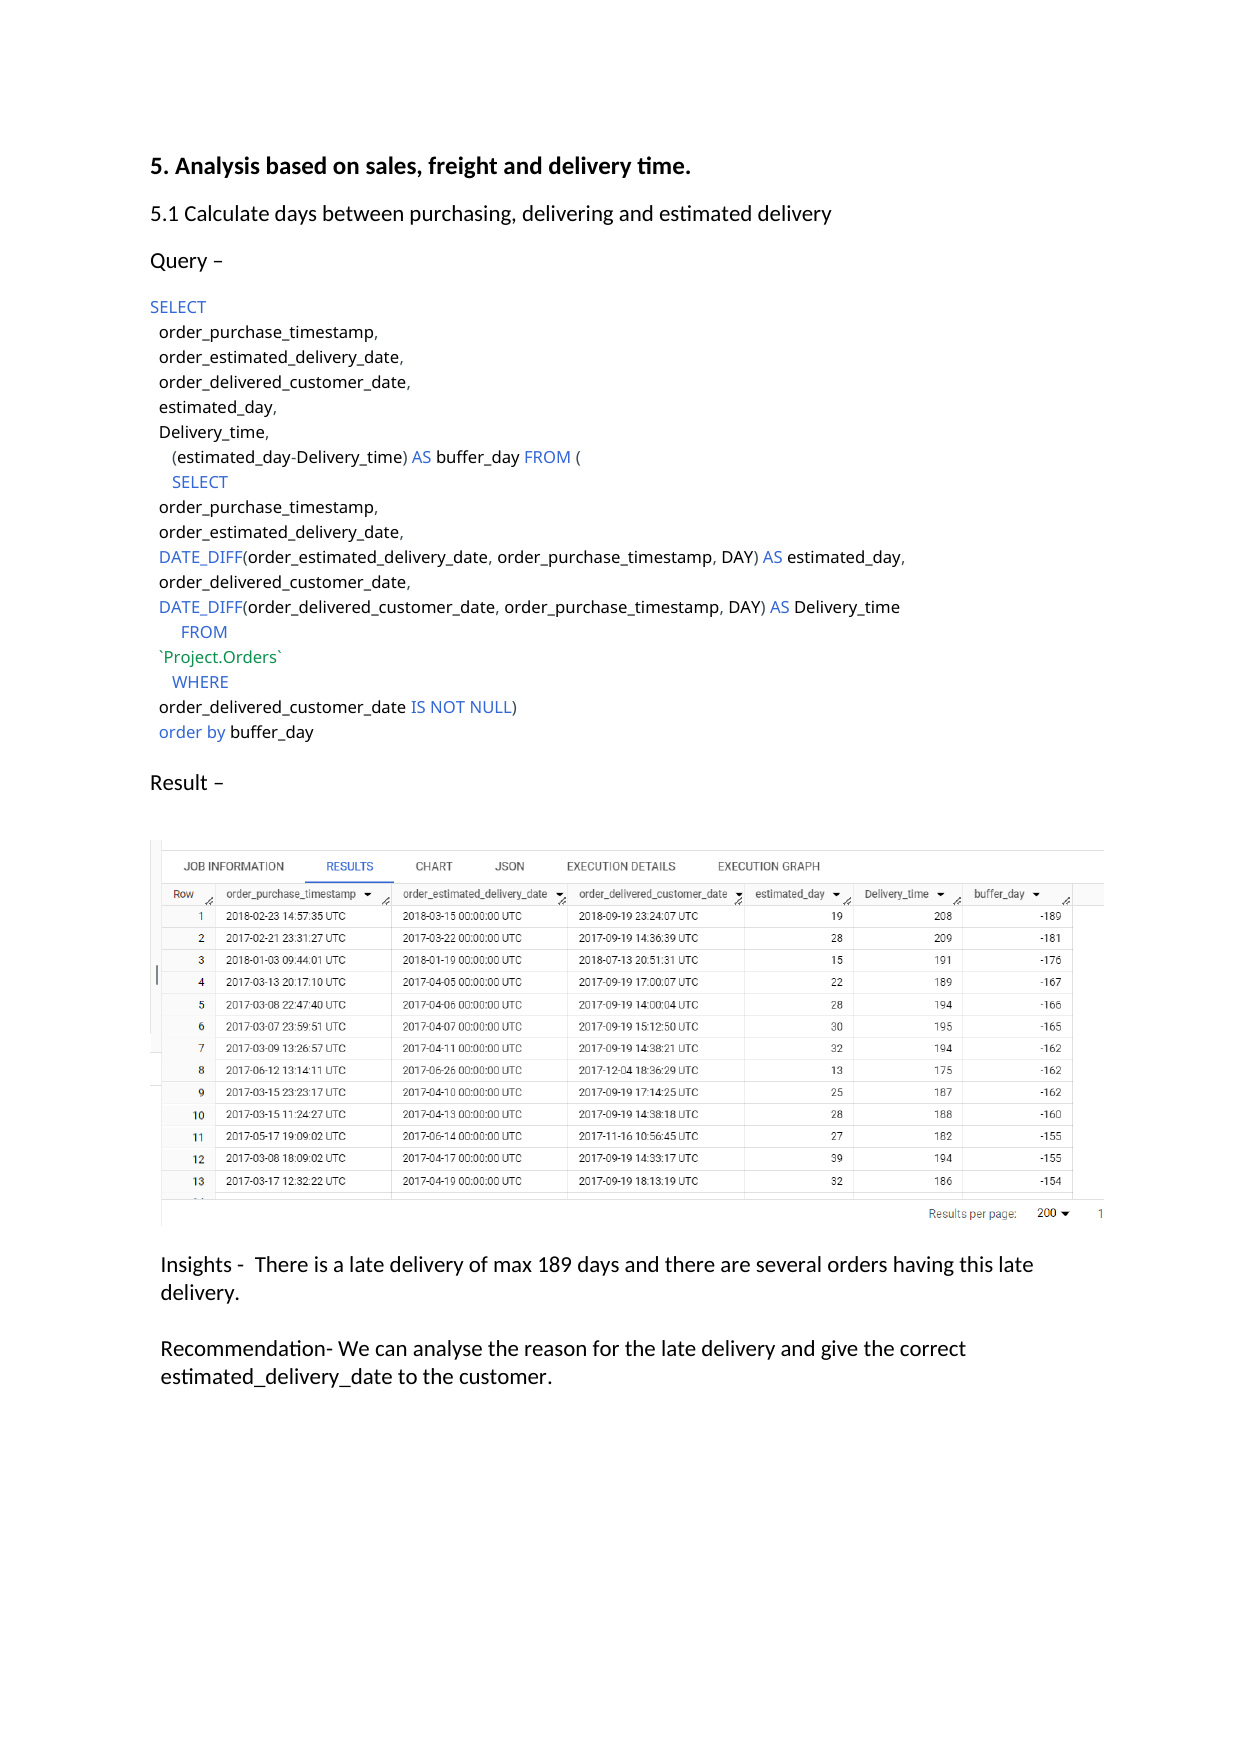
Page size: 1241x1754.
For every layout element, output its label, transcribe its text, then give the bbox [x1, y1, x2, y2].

text order by buffer_day [150, 718, 1090, 743]
text order_estimated_delivery_date, [150, 518, 1090, 543]
text Result – [150, 768, 1090, 796]
text SELECT [150, 293, 1090, 318]
text 5.1 Calculate days between purchasing, delivering and estimated delivery [150, 199, 1090, 228]
text order_delivered_customer_date, [150, 568, 1090, 593]
text DATE_DIFF(order_delivered_customer_date, order_purchase_timestamp, DAY) AS Delivery_time [150, 593, 1090, 618]
text (estimated_day-Delivery_time) AS buffer_day FROM ( [150, 443, 1090, 468]
text Query – [150, 246, 1090, 274]
text order_delivered_customer_date, [150, 368, 1090, 393]
text Recommendation- We can analyse the reason for the late delivery and give the correct estimated_delivery_date to the customer. [160, 1334, 1062, 1391]
text order_estimated_delivery_date, [150, 343, 1090, 368]
text estimated_day, [150, 393, 1090, 418]
text FROM [150, 618, 1090, 643]
picture [150, 840, 1104, 1226]
text order_purchase_timestamp, [150, 318, 1090, 343]
text order_delivered_customer_date IS NOT NULL) [150, 693, 1090, 718]
text order_purchase_timestamp, [150, 493, 1090, 518]
text 5. Analysis based on sales, freight and delivery time. [150, 150, 1090, 181]
text `Project.Orders` [150, 643, 1090, 668]
text DATE_DIFF(order_estimated_delivery_date, order_purchase_timestamp, DAY) AS estimated_day, [150, 543, 1090, 568]
text Insights - There is a late delivery of max 189 days and there are several orders having this late delivery. [160, 1250, 1062, 1306]
text WHERE [150, 668, 1090, 693]
text Delivery_time, [150, 418, 1090, 443]
text SELECT [150, 468, 1090, 493]
